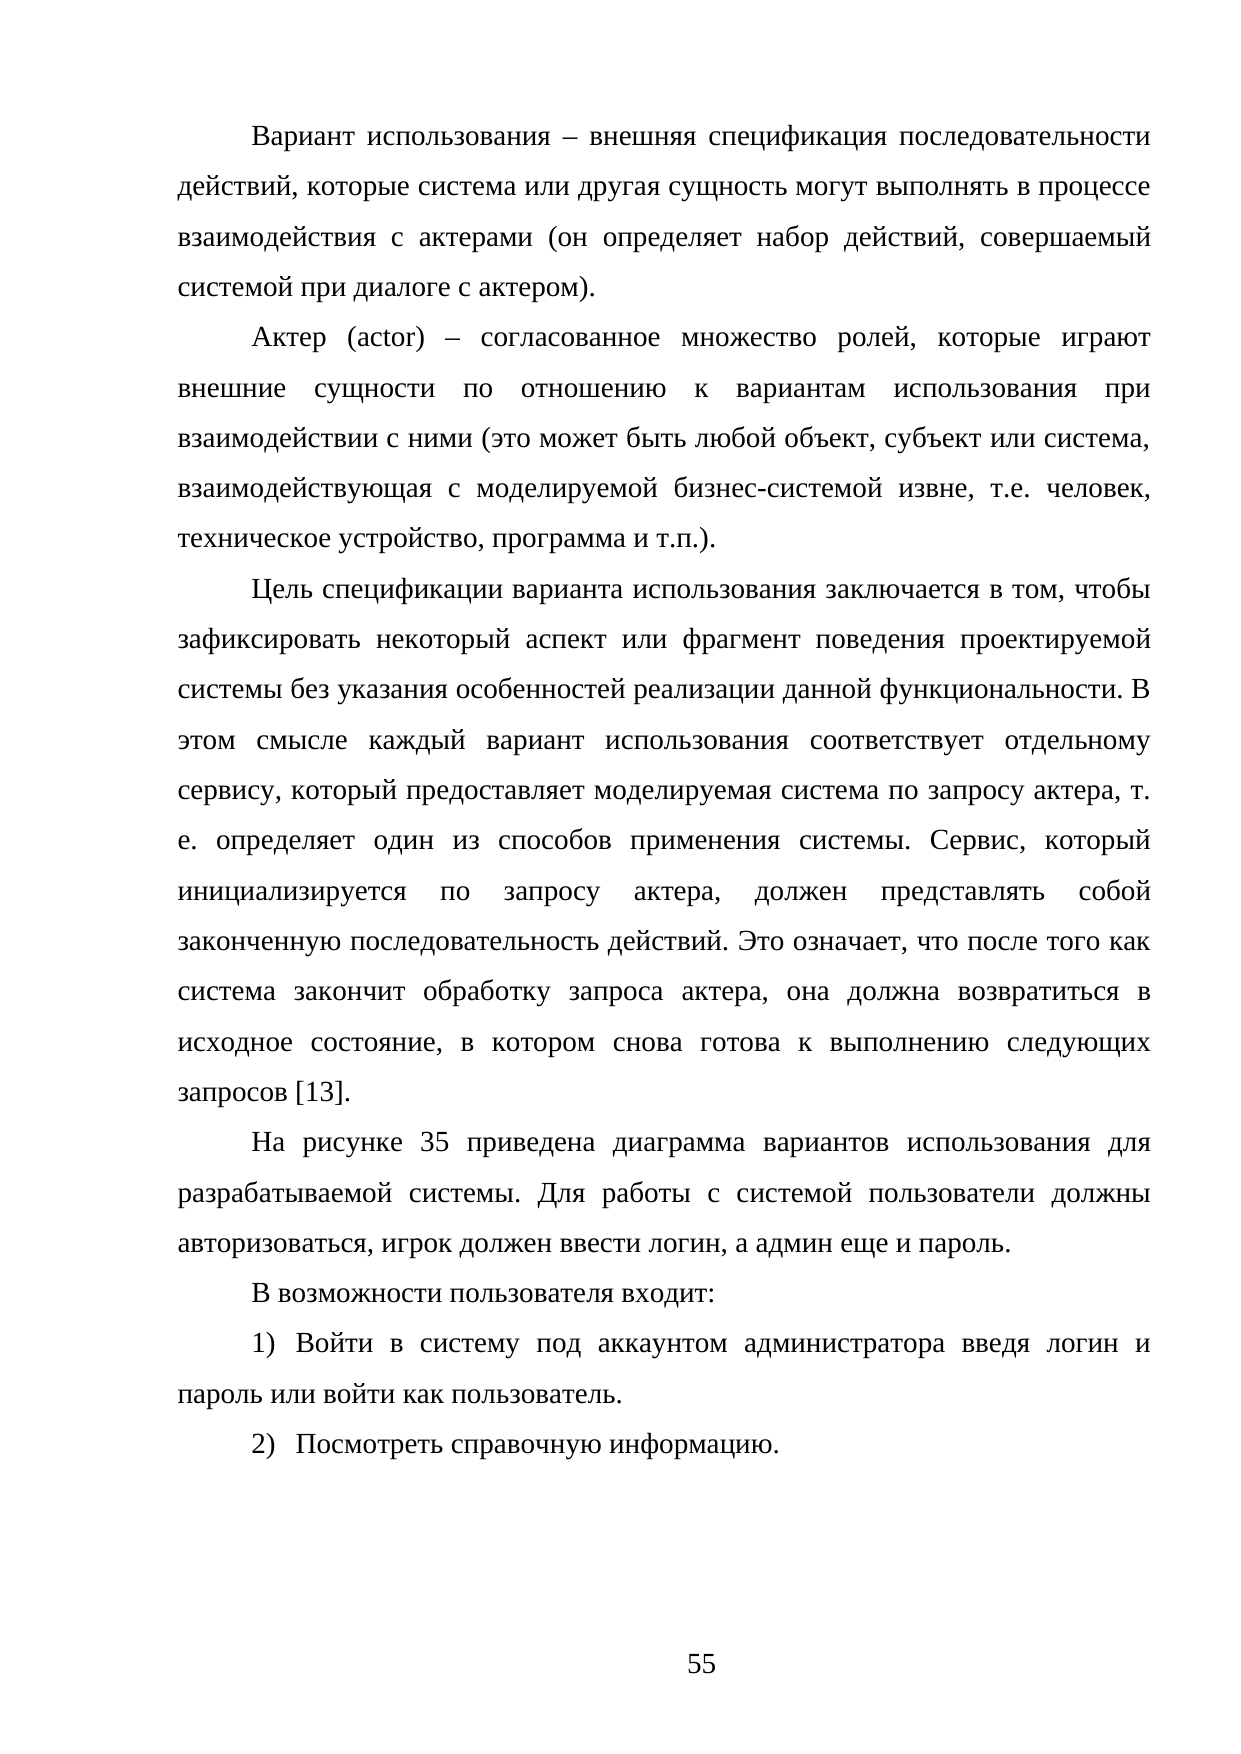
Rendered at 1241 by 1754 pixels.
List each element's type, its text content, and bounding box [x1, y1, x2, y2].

text Вариант использования – внешняя спецификация последовательности действий, которые система или другая сущность могут выполнять в процессе взаимодействия с актерами (он определяет набор действий, совершаемый системой при диалоге с актером). [177, 118, 1152, 303]
text В возможности пользователя входит: [177, 1275, 1152, 1309]
text Цель спецификации варианта использования заключается в том, чтобы зафиксировать некоторый аспект или фрагмент поведения проектируемой системы без указания особенностей реализации данной функциональности. В этом смысле каждый вариант использования соответствует отдельному сервису, который предоставляет моделируемая система по запросу актера, т. е. определяет один из способов применения системы. Сервис, который инициализируется по запросу актера, должен представлять собой законченную последовательность действий. Это означает, что после того как система закончит обработку запроса актера, она должна возвратиться в исходное состояние, в котором снова готова к выполнению следующих запросов [13]. [177, 571, 1152, 1108]
list Войти в систему под аккаунтом администратора введя логин и пароль или войти как пользователь. [177, 1326, 1152, 1409]
list Посмотреть справочную информацию. [177, 1426, 1152, 1460]
text Актер (actor) – согласованное множество ролей, которые играют внешние сущности по отношению к вариантам использования при взаимодействии с ними (это может быть любой объект, субъект или система, взаимодействующая с моделируемой бизнес-системой извне, т.е. человек, техническое устройство, программа и т.п.). [177, 319, 1152, 554]
text На рисунке 35 приведена диаграмма вариантов использования для разрабатываемой системы. Для работы с системой пользователи должны авторизоваться, игрок должен ввести логин, а админ еще и пароль. [177, 1124, 1152, 1258]
